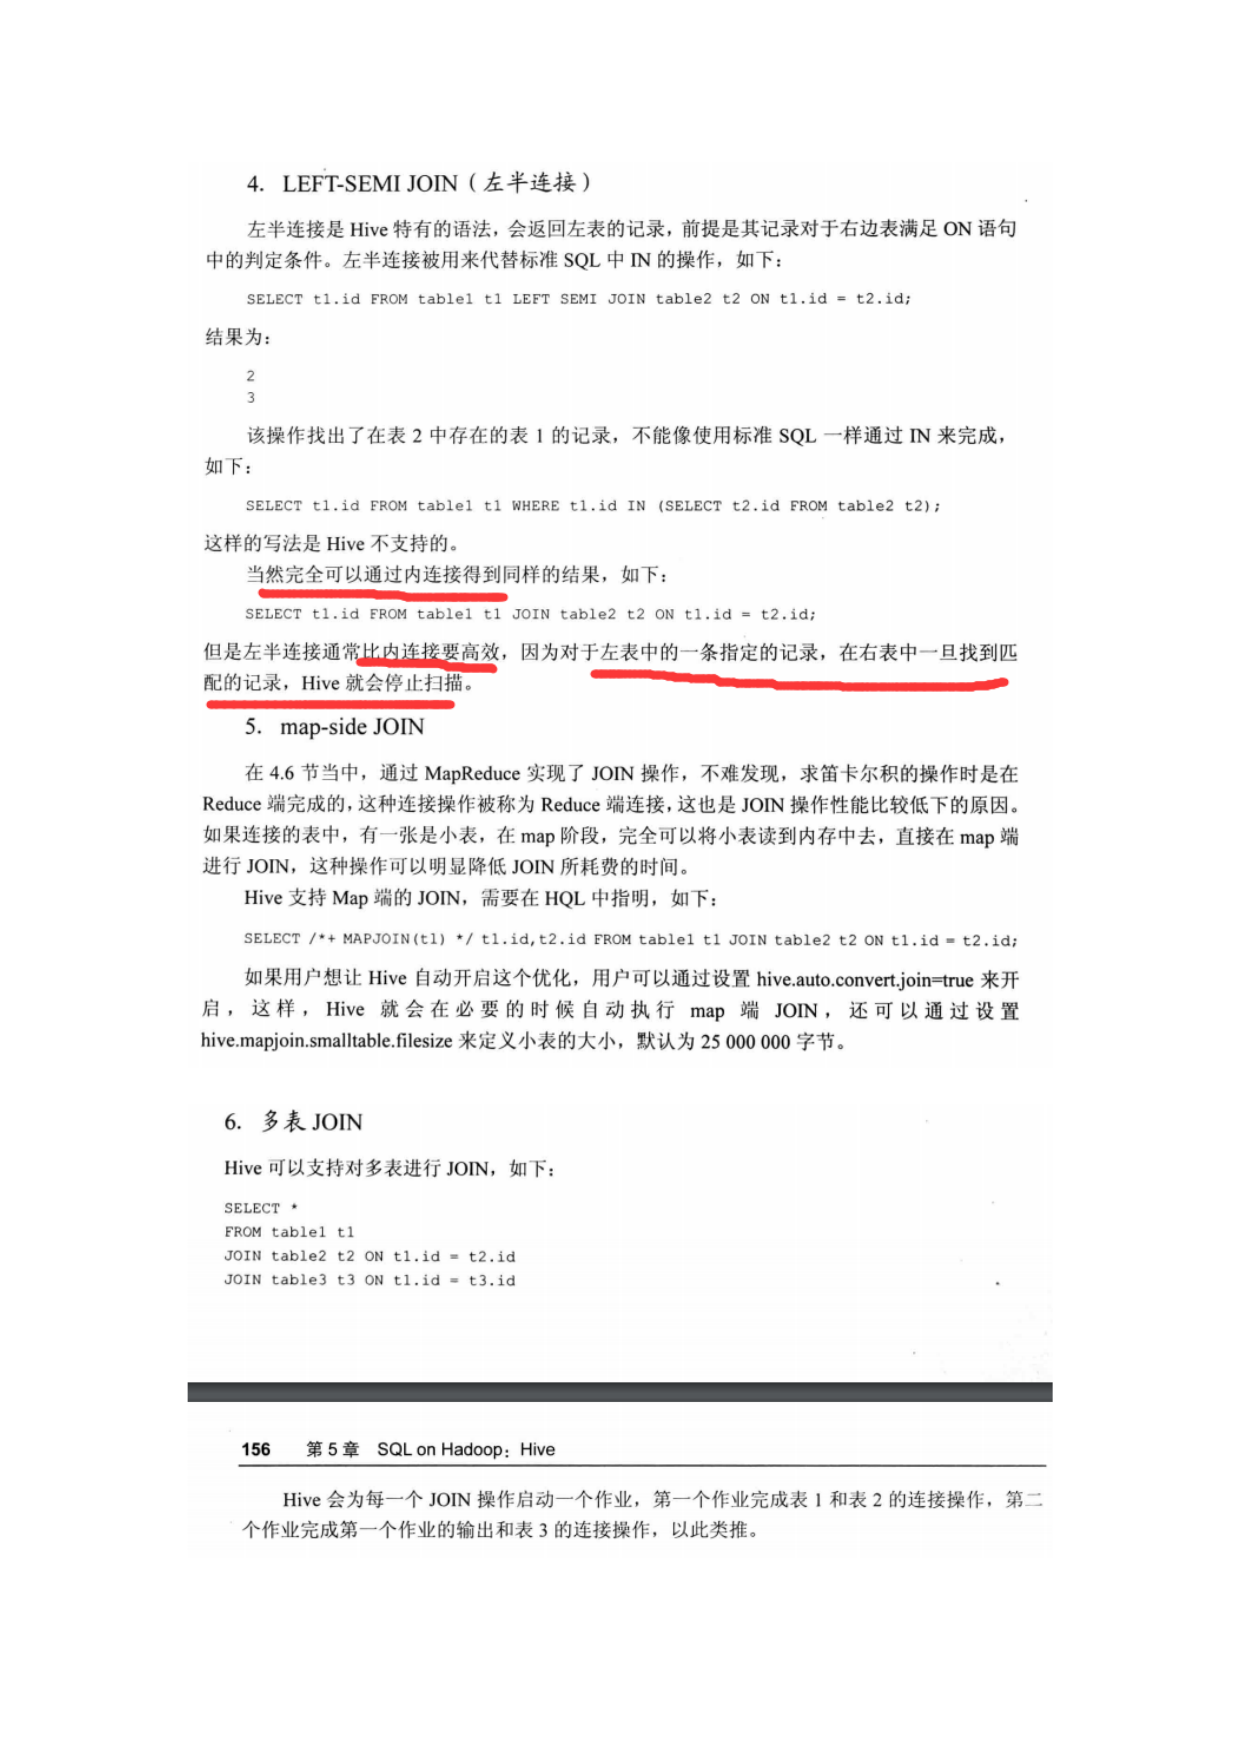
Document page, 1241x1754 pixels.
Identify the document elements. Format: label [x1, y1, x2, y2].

picture [187, 162, 1053, 1068]
picture [187, 1104, 1053, 1558]
